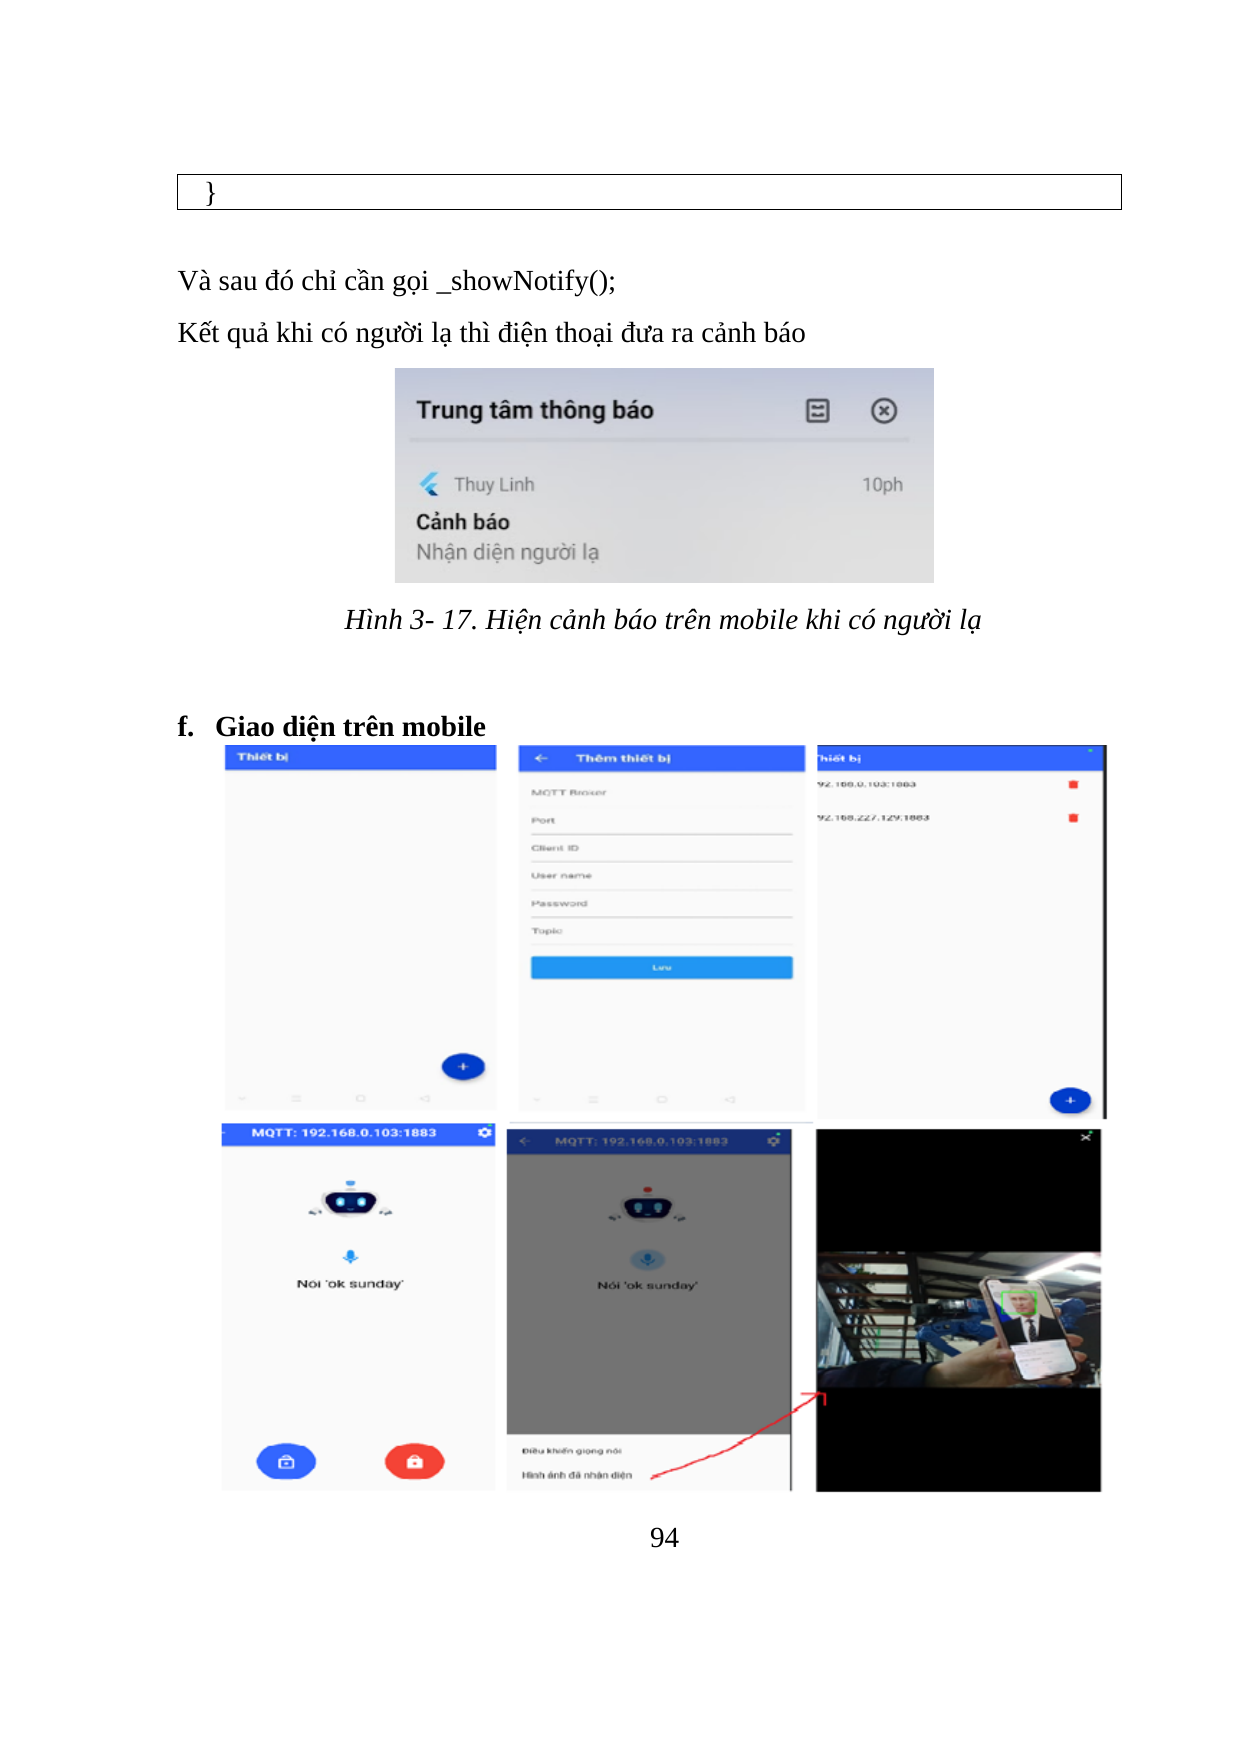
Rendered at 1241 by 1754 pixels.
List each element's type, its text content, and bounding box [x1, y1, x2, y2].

text Hình 3- 17. Hiện cảnh báo trên mobile khi có người lạ [177, 602, 1152, 636]
text Kết quả khi có người lạ thì điện thoại đưa ra cảnh báo [177, 316, 1152, 349]
picture [394, 368, 934, 583]
list Giao diện trên mobile [177, 709, 1152, 743]
text Và sau đó chỉ cần gọi _showNotify(); [177, 263, 1152, 296]
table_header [178, 175, 1121, 209]
picture [221, 745, 1108, 1495]
